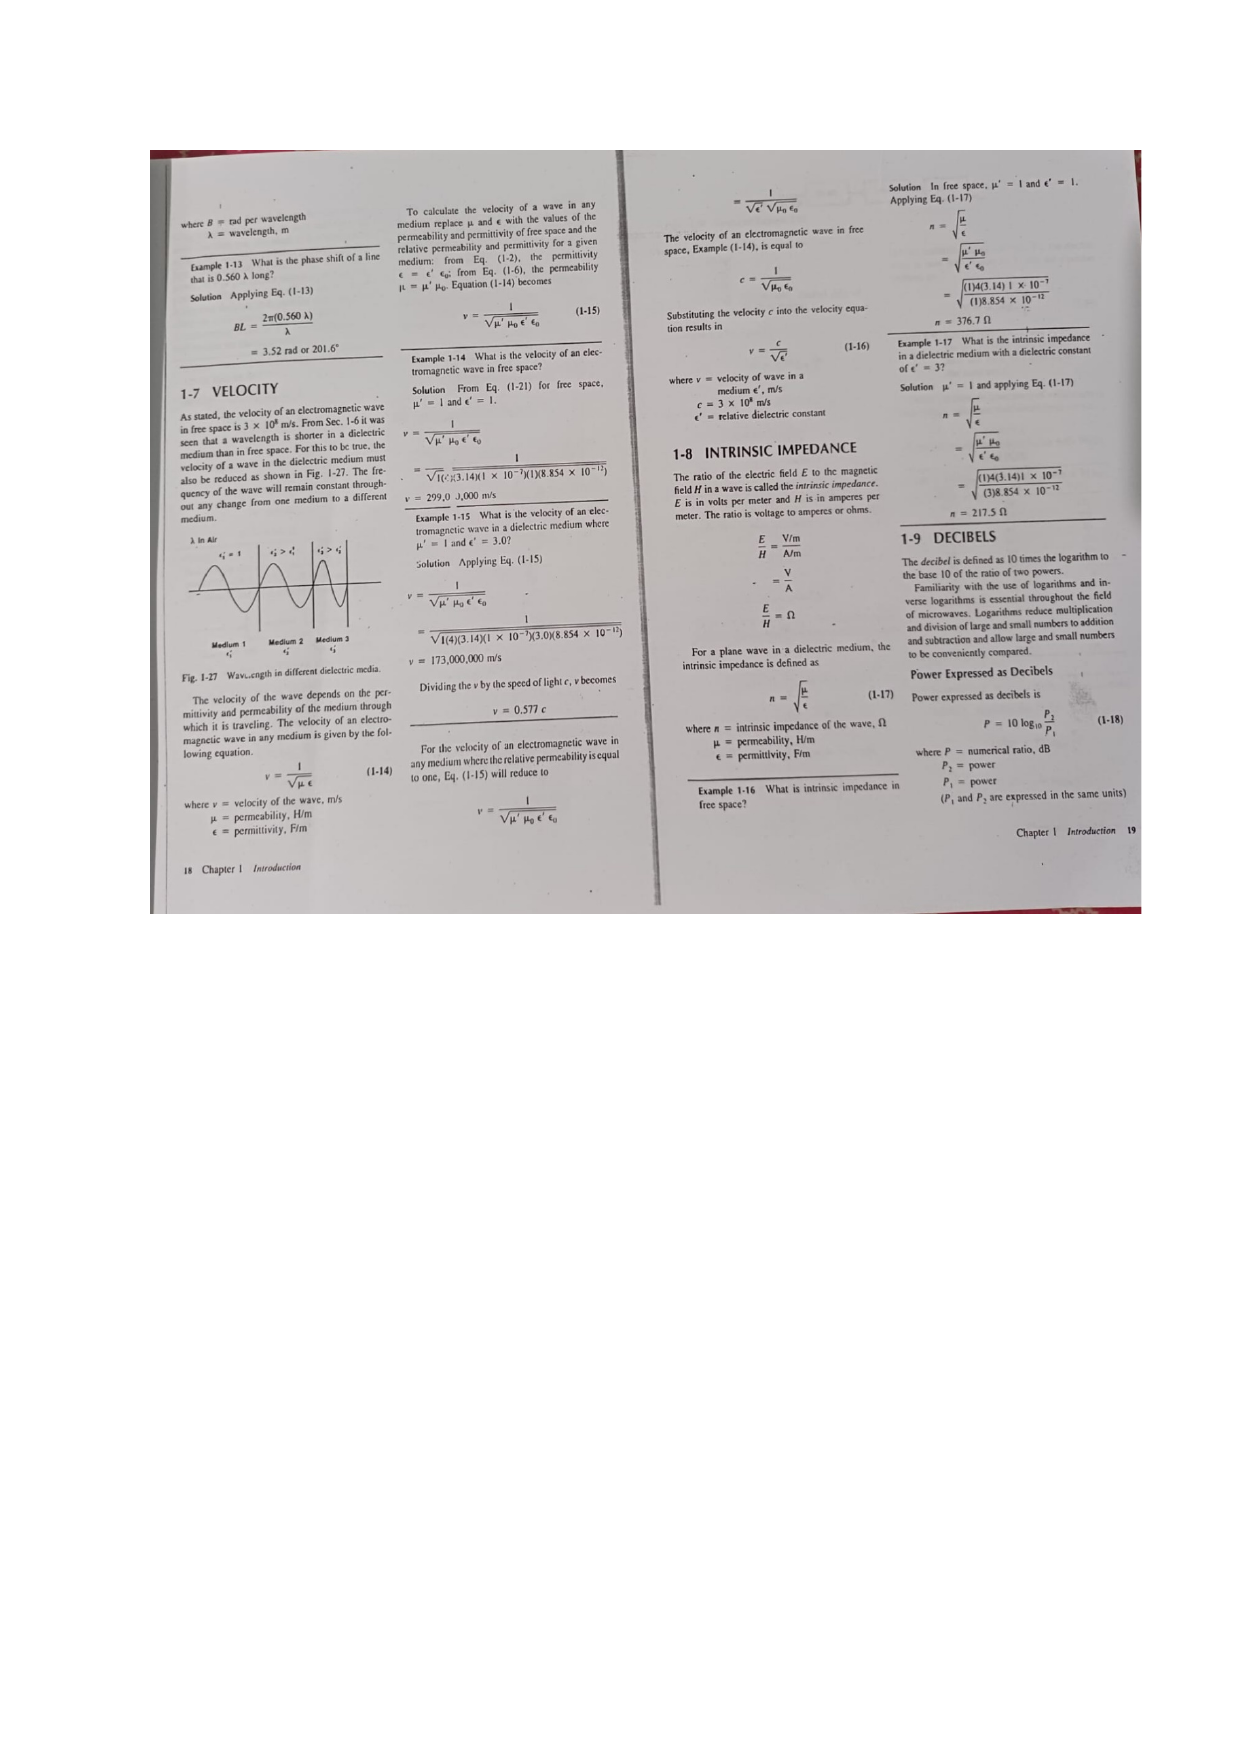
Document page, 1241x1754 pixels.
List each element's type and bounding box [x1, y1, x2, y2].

picture [150, 150, 1142, 914]
